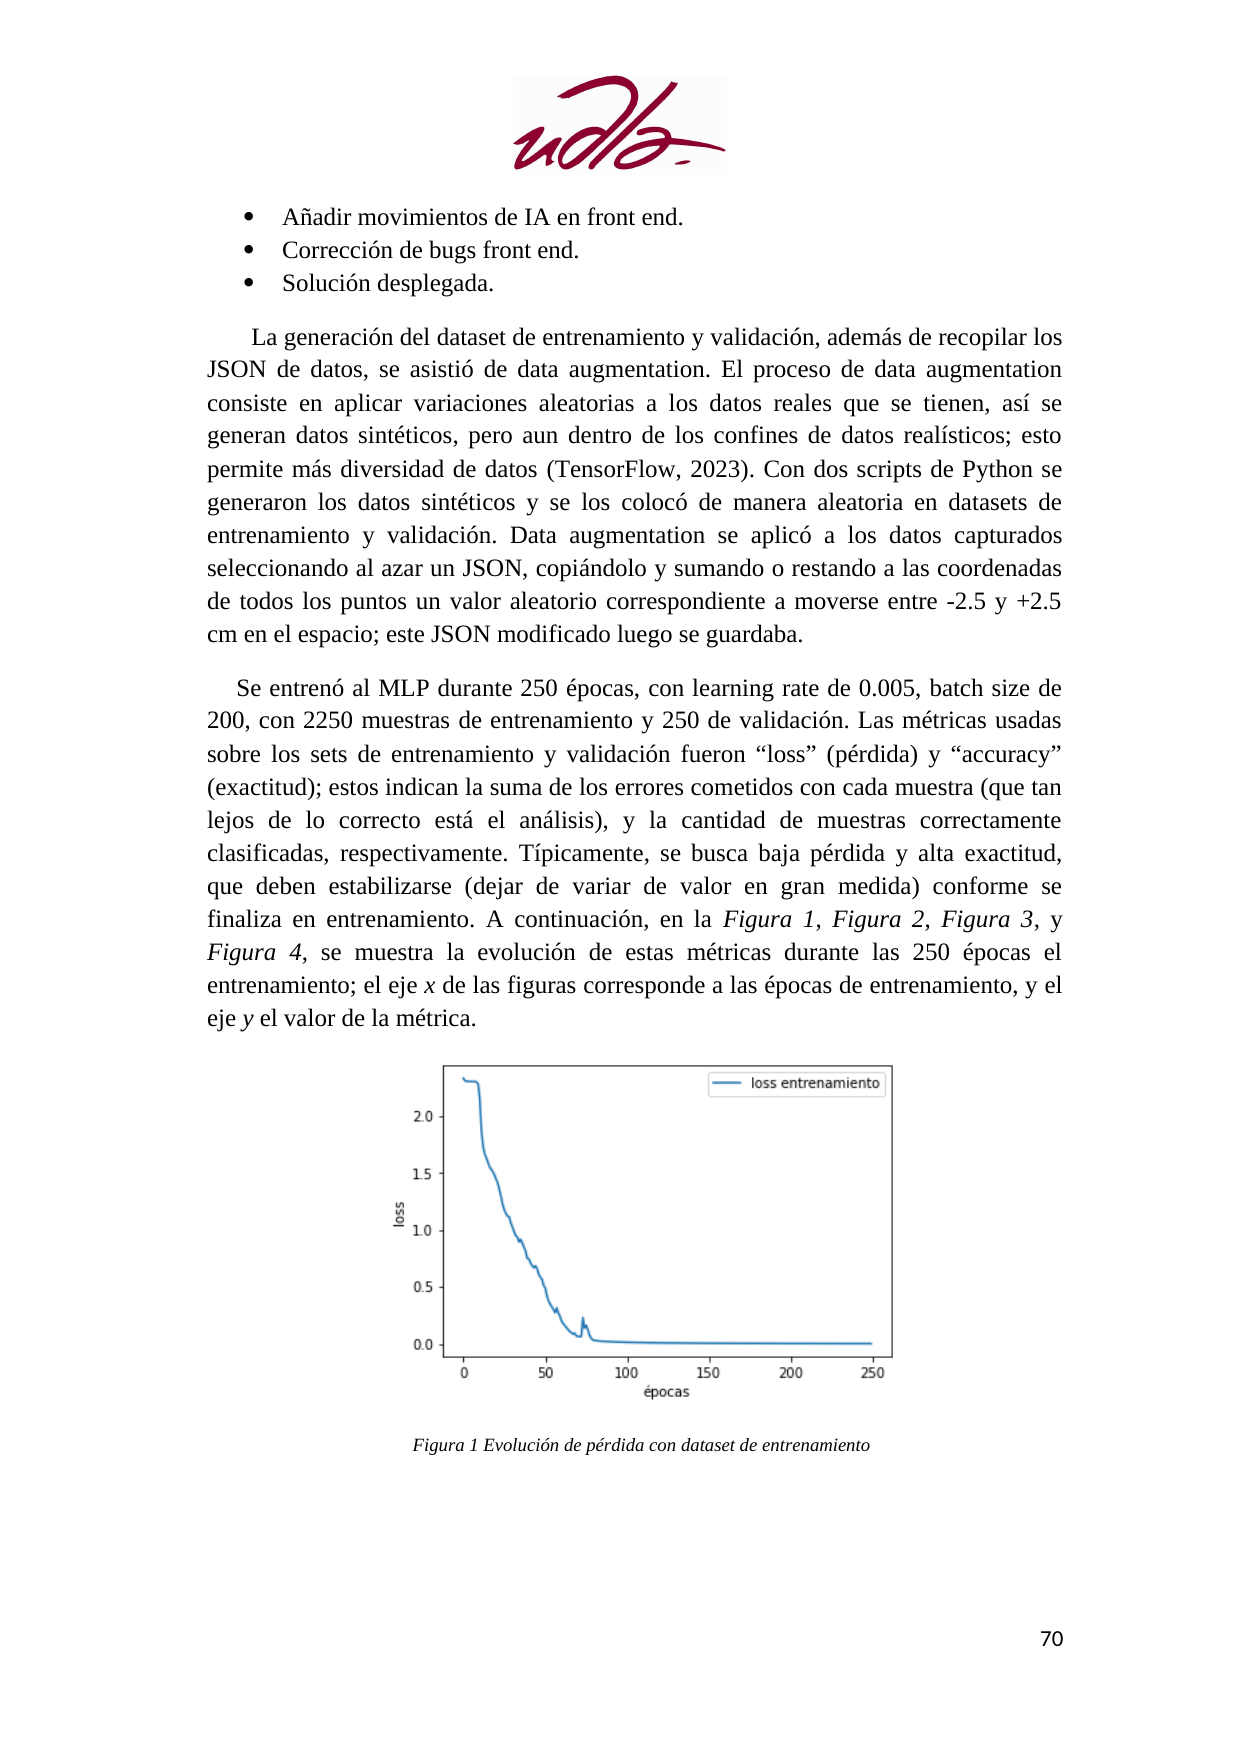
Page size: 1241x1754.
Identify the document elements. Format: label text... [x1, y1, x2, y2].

text Figura 1 Evolución de pérdida con dataset de entrenamiento [222, 1433, 1063, 1455]
list Solución desplegada. [244, 268, 1063, 296]
text La generación del dataset de entrenamiento y validación, además de recopilar los JSON de datos, se asistió de data augmentation. El proceso de data augmentation consiste en aplicar variaciones aleatorias a los datos reales que se tienen, así se generan datos sintéticos, pero aun dentro de los confines de datos realísticos; esto permite más diversidad de datos . Con dos scripts de Python se generaron los datos sintéticos y se los colocó de manera aleatoria en datasets de entrenamiento y validación. Data augmentation se aplicó a los datos capturados seleccionando al azar un JSON, copiándolo y sumando o restando a las coordenadas de todos los puntos un valor aleatorio correspondiente a moverse entre -2.5 y +2.5 cm en el espacio; este JSON modificado luego se guardaba. [207, 322, 1063, 647]
picture [384, 1056, 901, 1409]
text Se entrenó al MLP durante 250 épocas, con learning rate de 0.005, batch size de 200, con 2250 muestras de entrenamiento y 250 de validación. Las métricas usadas sobre los sets de entrenamiento y validación fueron “loss” (pérdida) y “accuracy” (exactitud); estos indican la suma de los errores cometidos con cada muestra (que tan lejos de lo correcto está el análisis), y la cantidad de muestras correctamente clasificadas, respectivamente. Típicamente, se busca baja pérdida y alta exactitud, que deben estabilizarse (dejar de variar de valor en gran medida) conforme se finaliza en entrenamiento. A continuación, en la Figura 1, Figura 2, Figura 3, y Figura 4, se muestra la evolución de estas métricas durante las 250 épocas el entrenamiento; el eje x de las figuras corresponde a las épocas de entrenamiento, y el eje y el valor de la métrica. [207, 673, 1063, 1032]
list Añadir movimientos de IA en front end. [244, 202, 1063, 230]
list Corrección de bugs front end. [244, 235, 1063, 263]
picture [509, 73, 731, 174]
